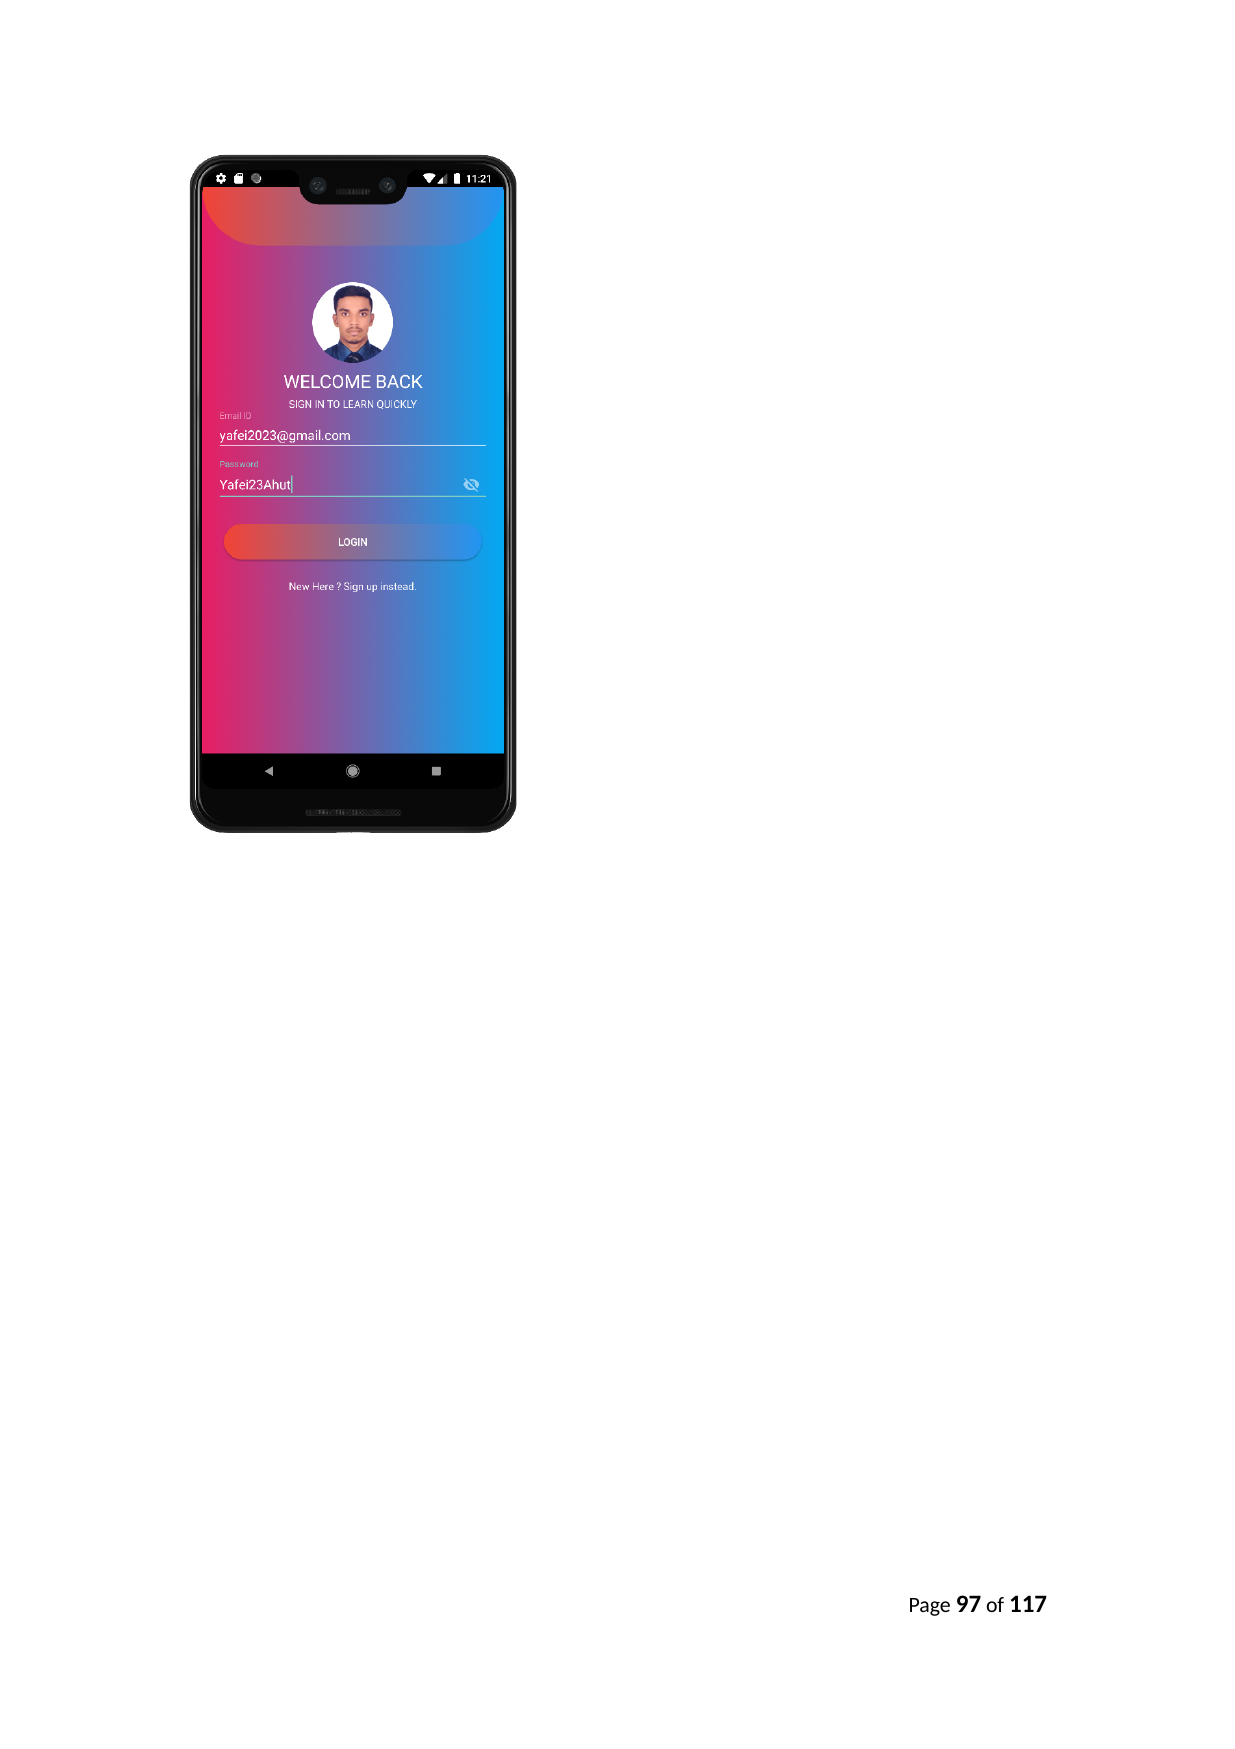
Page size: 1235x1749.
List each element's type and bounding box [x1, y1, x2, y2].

picture [188, 154, 517, 830]
